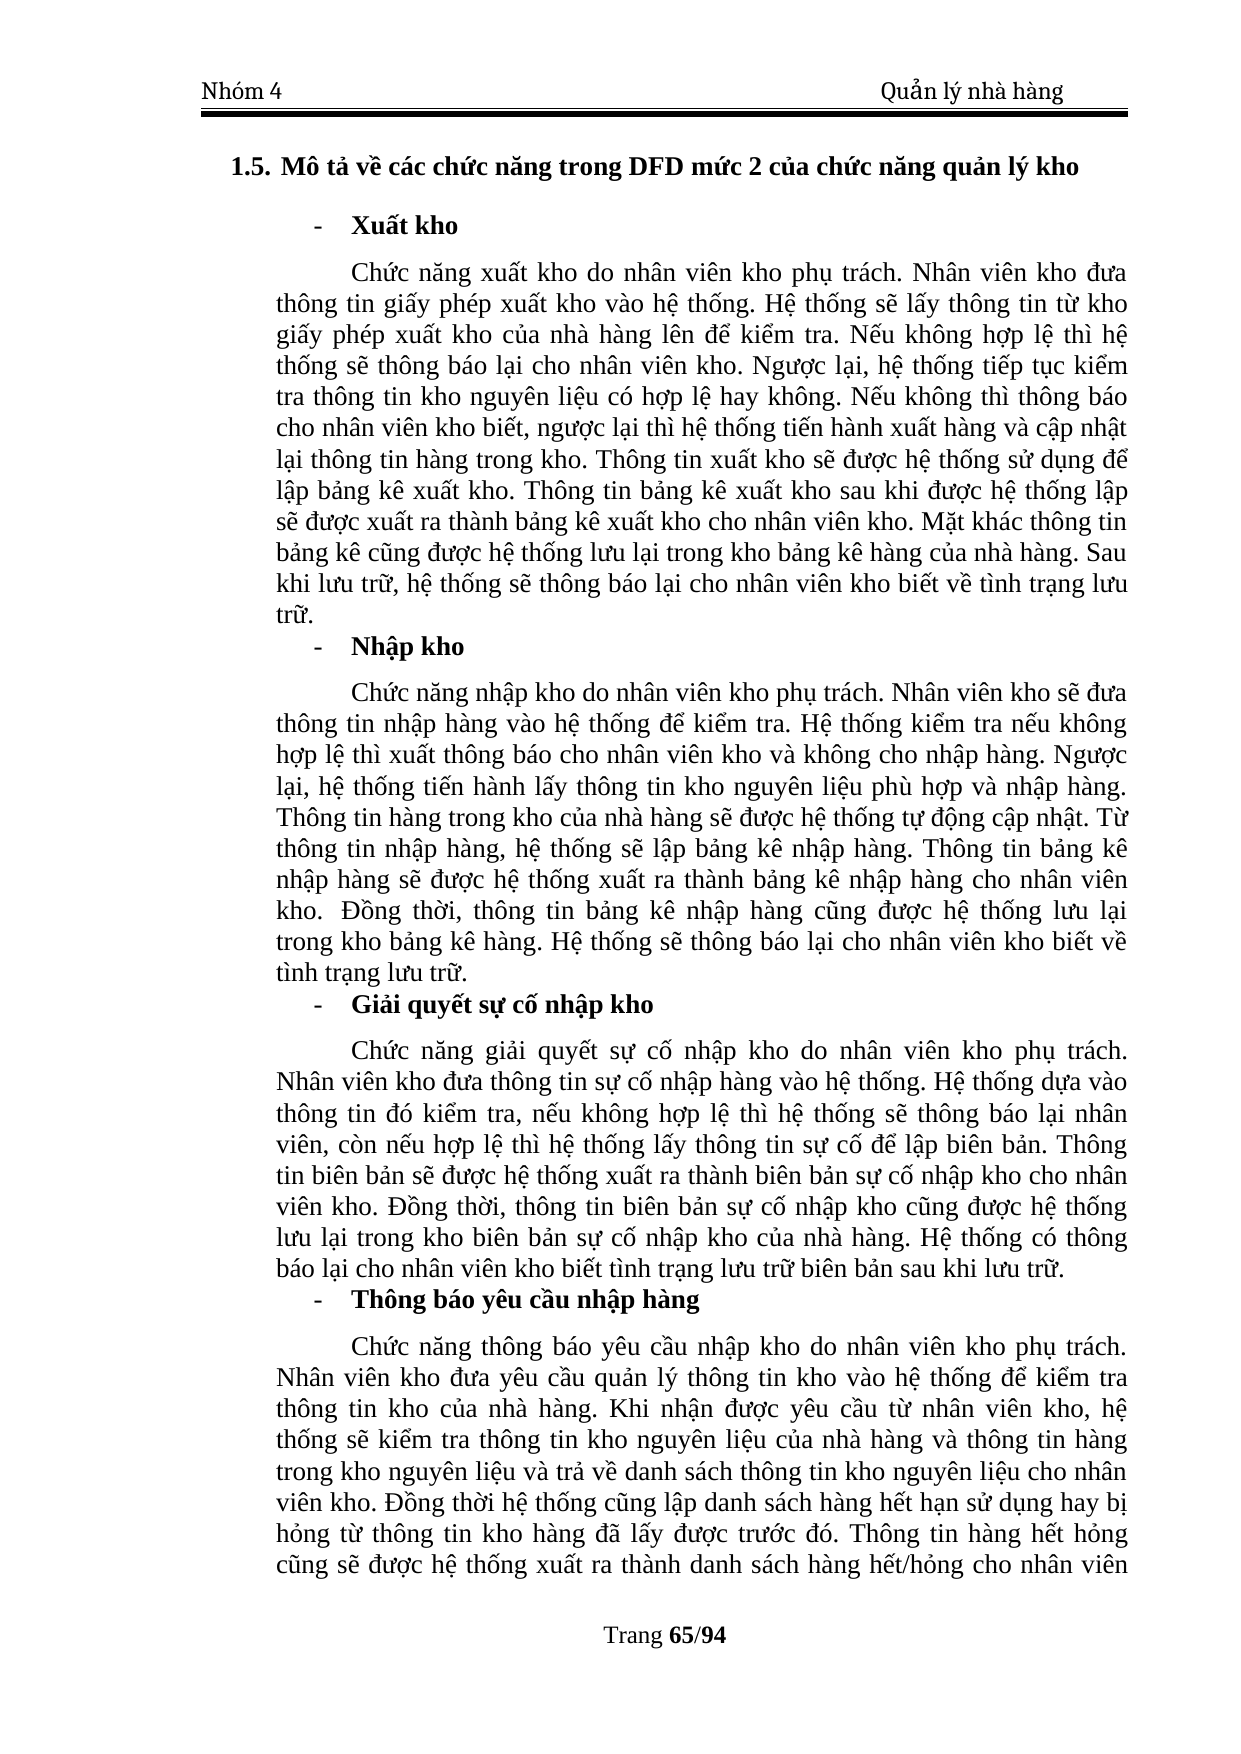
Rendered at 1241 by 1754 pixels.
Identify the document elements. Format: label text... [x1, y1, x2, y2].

list Chức năng nhập kho do nhân viên kho phụ trách. Nhân viên kho sẽ đưa thông tin nhập hàng vào hệ thống để kiểm tra. Hệ thống kiểm tra nếu không hợp lệ thì xuất thông báo cho nhân viên kho và không cho nhập hàng. Ngược lại, hệ thống tiến hành lấy thông tin kho nguyên liệu phù hợp và nhập hàng. Thông tin hàng trong kho của nhà hàng sẽ được hệ thống tự động cập nhật. Từ thông tin nhập hàng, hệ thống sẽ lập bảng kê nhập hàng. Thông tin bảng kê nhập hàng sẽ được hệ thống xuất ra thành bảng kê nhập hàng cho nhân viên kho. Đồng thời, thông tin bảng kê nhập hàng cũng được hệ thống lưu lại trong kho bảng kê hàng. Hệ thống sẽ thông báo lại cho nhân viên kho biết về tình trạng lưu trữ. [276, 676, 1128, 988]
list Nhập kho [313, 629, 1128, 661]
list Xuất kho [313, 209, 1128, 240]
list Chức năng giải quyết sự cố nhập kho do nhân viên kho phụ trách. Nhân viên kho đưa thông tin sự cố nhập hàng vào hệ thống. Hệ thống dựa vào thông tin đó kiểm tra, nếu không hợp lệ thì hệ thống sẽ thông báo lại nhân viên, còn nếu hợp lệ thì hệ thống lấy thông tin sự cố để lập biên bản. Thông tin biên bản sẽ được hệ thống xuất ra thành biên bản sự cố nhập kho cho nhân viên kho. Đồng thời, thông tin biên bản sự cố nhập kho cũng được hệ thống lưu lại trong kho biên bản sự cố nhập kho của nhà hàng. Hệ thống có thông báo lại cho nhân viên kho biết tình trạng lưu trữ biên bản sau khi lưu trữ. [276, 1034, 1128, 1283]
list Mô tả về các chức năng trong DFD mức 2 của chức năng quản lý kho [230, 150, 1128, 181]
list Thông báo yêu cầu nhập hàng [313, 1283, 1128, 1315]
list Giải quyết sự cố nhập kho [313, 988, 1128, 1019]
list Chức năng xuất kho do nhân viên kho phụ trách. Nhân viên kho đưa thông tin giấy phép xuất kho vào hệ thống. Hệ thống sẽ lấy thông tin từ kho giấy phép xuất kho của nhà hàng lên để kiểm tra. Nếu không hợp lệ thì hệ thống sẽ thông báo lại cho nhân viên kho. Ngược lại, hệ thống tiếp tục kiểm tra thông tin kho nguyên liệu có hợp lệ hay không. Nếu không thì thông báo cho nhân viên kho biết, ngược lại thì hệ thống tiến hành xuất hàng và cập nhật lại thông tin hàng trong kho. Thông tin xuất kho sẽ được hệ thống sử dụng để lập bảng kê xuất kho. Thông tin bảng kê xuất kho sau khi được hệ thống lập sẽ được xuất ra thành bảng kê xuất kho cho nhân viên kho. Mặt khác thông tin bảng kê cũng được hệ thống lưu lại trong kho bảng kê hàng của nhà hàng. Sau khi lưu trữ, hệ thống sẽ thông báo lại cho nhân viên kho biết về tình trạng lưu trữ. [276, 256, 1128, 629]
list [276, 1330, 1128, 1579]
